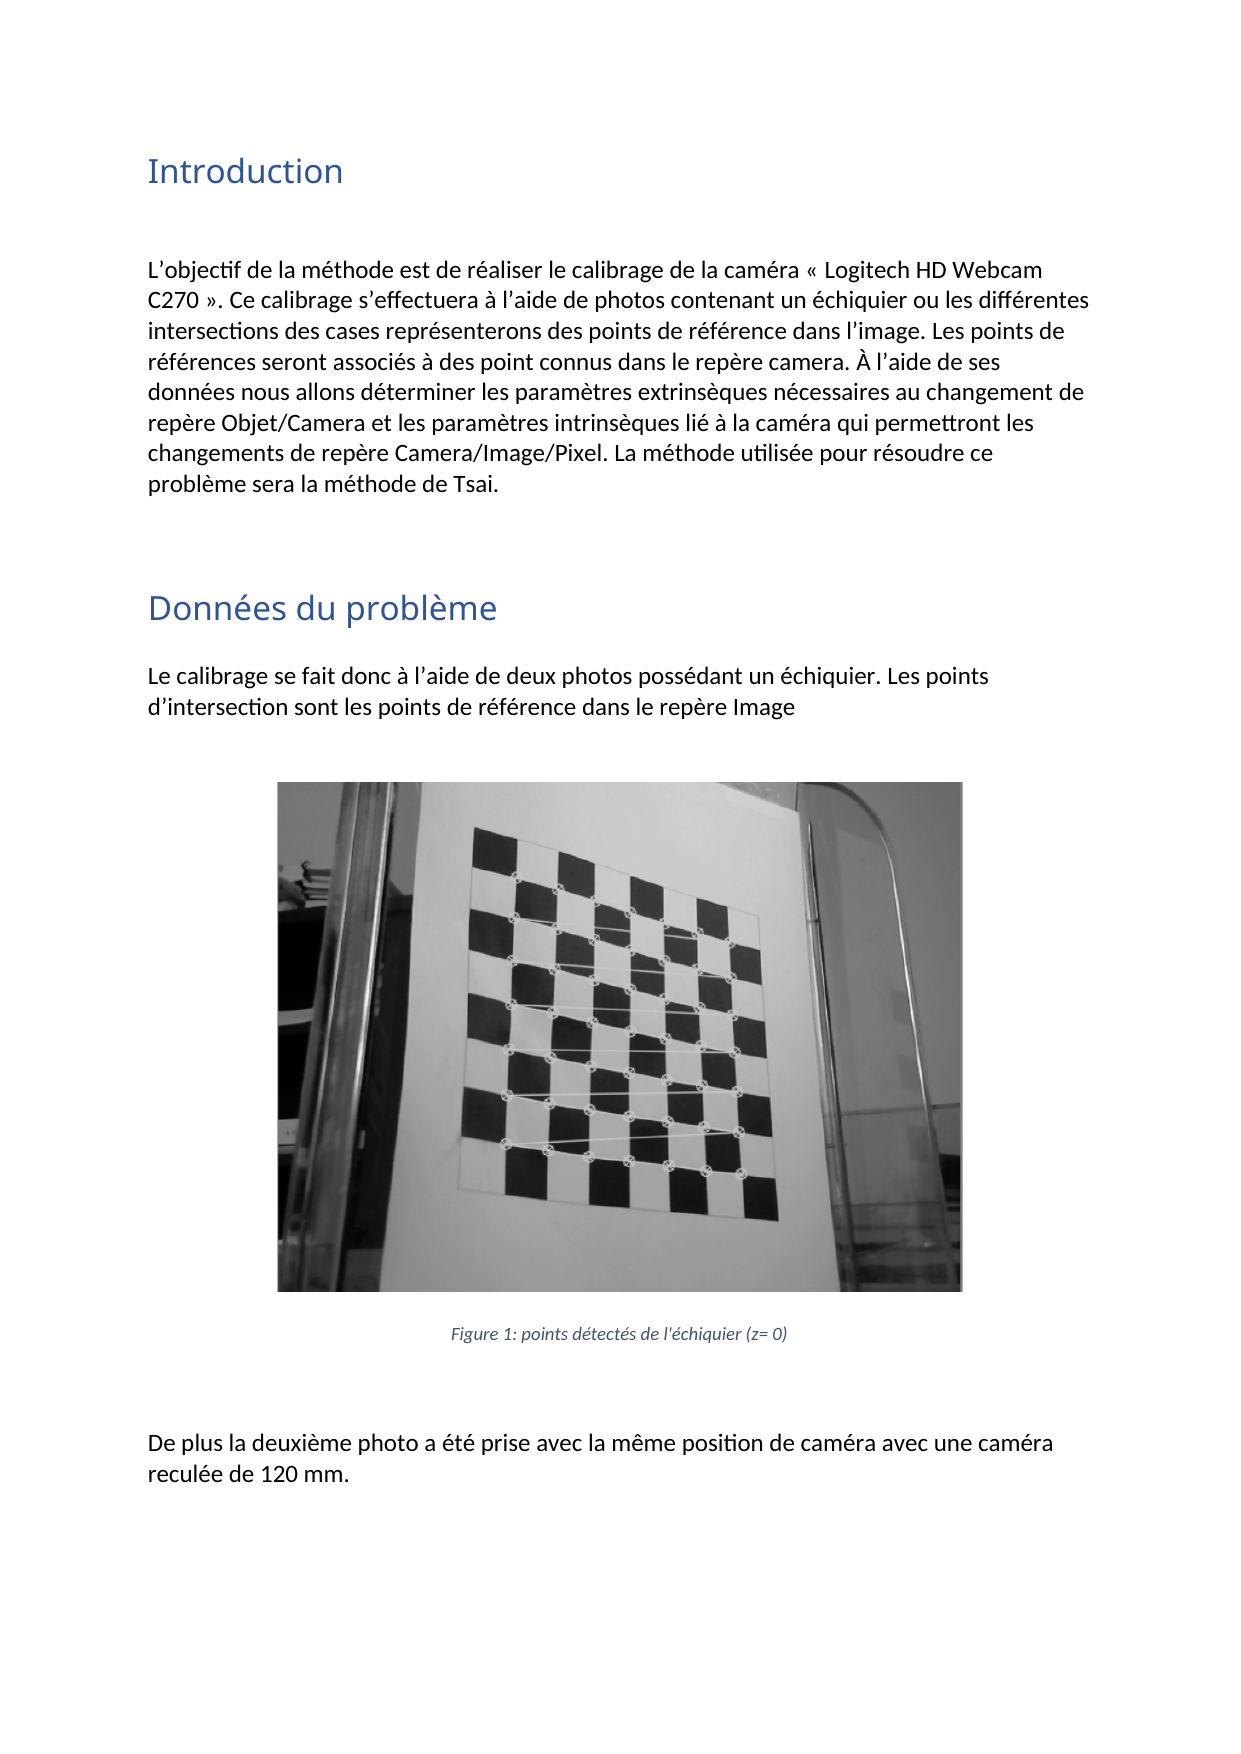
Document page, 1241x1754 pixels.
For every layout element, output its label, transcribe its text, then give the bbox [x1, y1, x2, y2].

picture [277, 782, 963, 1292]
text De plus la deuxième photo a été prise avec la même position de caméra avec une caméra reculée de 120 mm. [148, 1427, 1093, 1488]
subtitle Introduction [148, 148, 1093, 193]
text Le calibrage se fait donc à l’aide de deux photos possédant un échiquier. Les points d’intersection sont les points de référence dans le repère Image [148, 660, 1093, 721]
text L’objectif de la méthode est de réaliser le calibrage de la caméra « Logitech HD Webcam C270 ». Ce calibrage s’effectuera à l’aide de photos contenant un échiquier ou les différentes intersections des cases représenterons des points de référence dans l’image. Les points de références seront associés à des point connus dans le repère camera. À l’aide de ses données nous allons déterminer les paramètres extrinsèques nécessaires au changement de repère Objet/Camera et les paramètres intrinsèques lié à la caméra qui permettront les changements de repère Camera/Image/Pixel. La méthode utilisée pour résoudre ce problème sera la méthode de Tsai. [148, 254, 1093, 498]
text Figure 1: points détectés de l'échiquier (z= 0) [148, 1322, 1093, 1345]
subtitle Données du problème [148, 584, 1093, 630]
